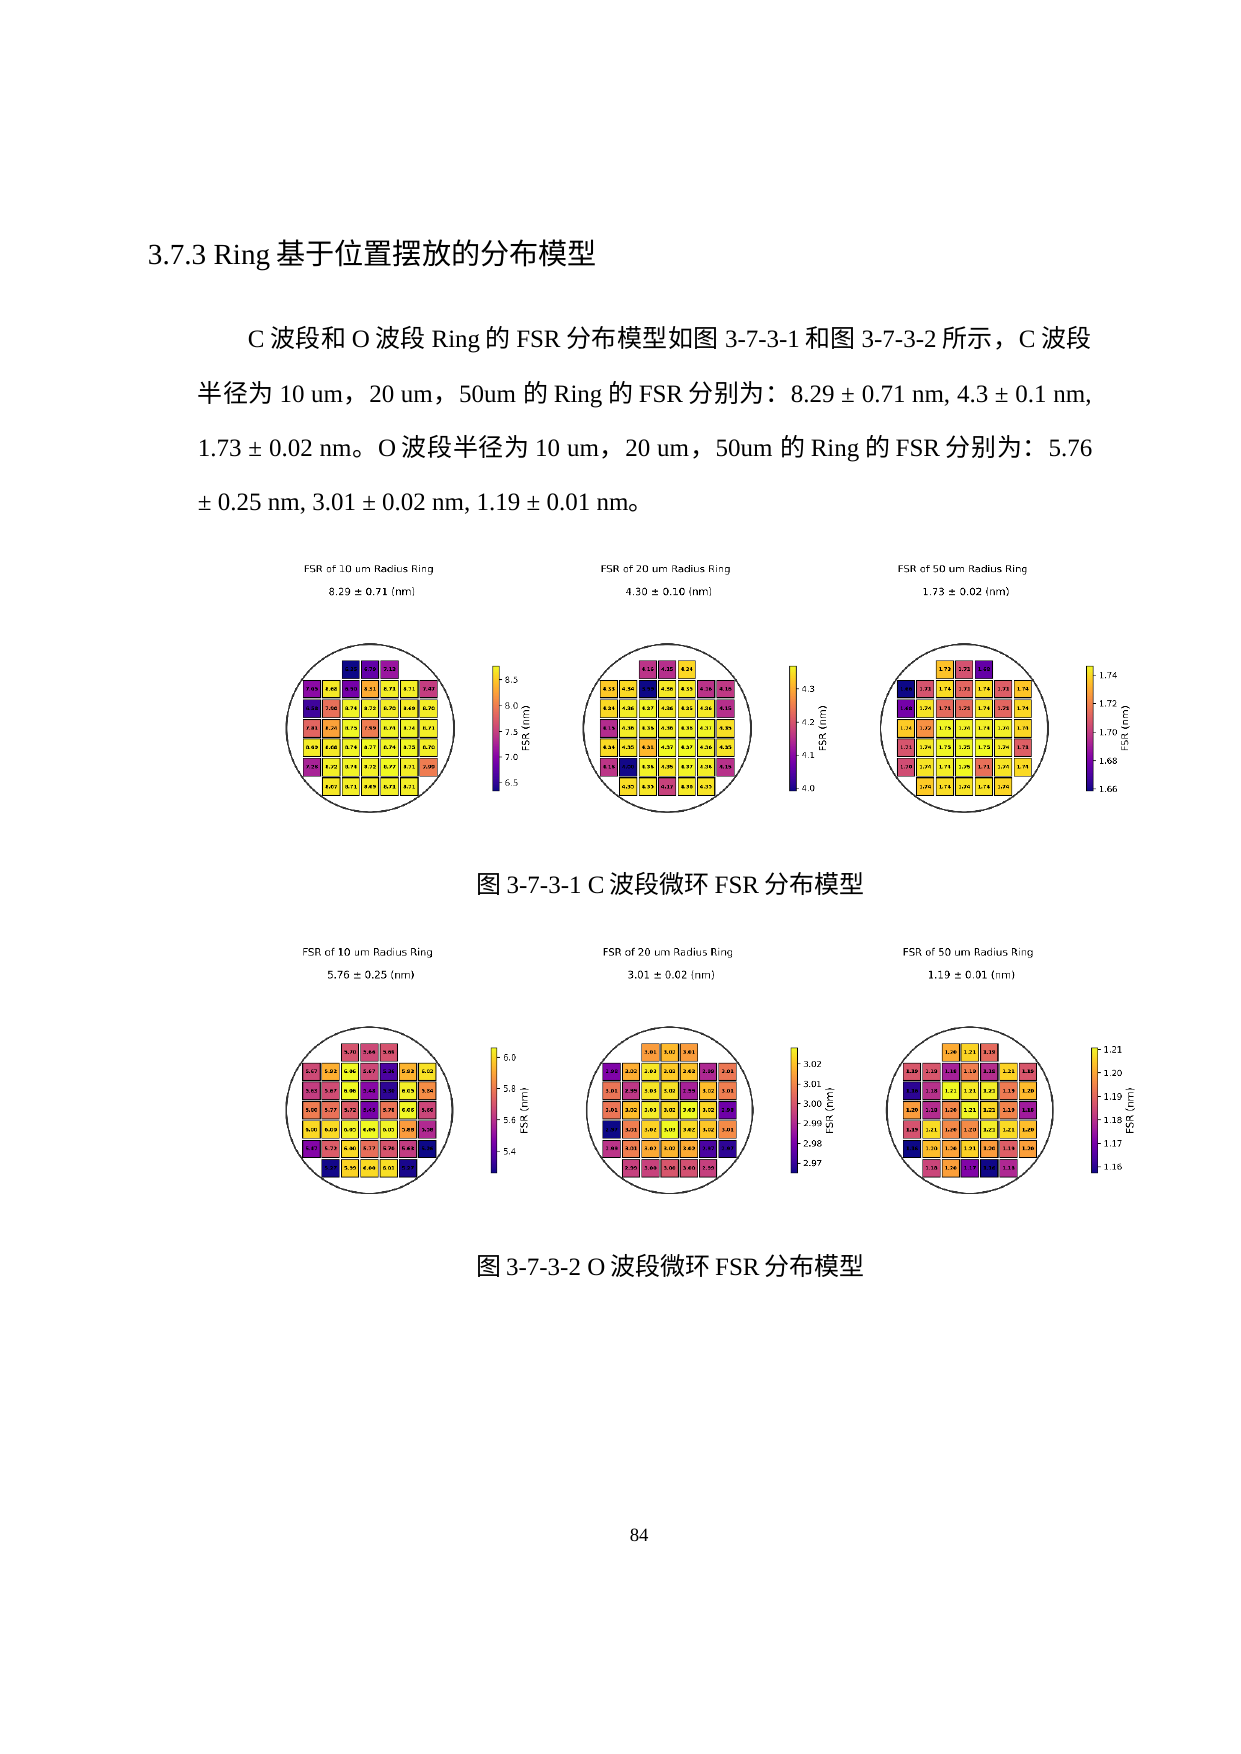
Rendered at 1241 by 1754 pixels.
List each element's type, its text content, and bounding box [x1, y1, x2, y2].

text C波段和O波段Ring的FSR分布模型如图3-7-3-1和图3-7-3-2所示，C波段半径为10 um，20 um，50um 的Ring的FSR分别为：8.29 ± 0.71 nm, 4.3 ± 0.1 nm, 1.73 ± 0.02 nm。O波段半径为10 um，20 um，50um 的Ring的FSR分别为：5.76 ± 0.25 nm, 3.01 ± 0.02 nm, 1.19 ± 0.01 nm。 [198, 319, 1092, 518]
text 图3-7-3-2 O波段微环FSR分布模型 [198, 1246, 1092, 1282]
subtitle 3.7.3 Ring基于位置摆放的分布模型 [148, 230, 1092, 273]
picture [247, 536, 1136, 851]
text 图3-7-3-1 C波段微环FSR分布模型 [198, 865, 1092, 901]
picture [247, 919, 1141, 1232]
